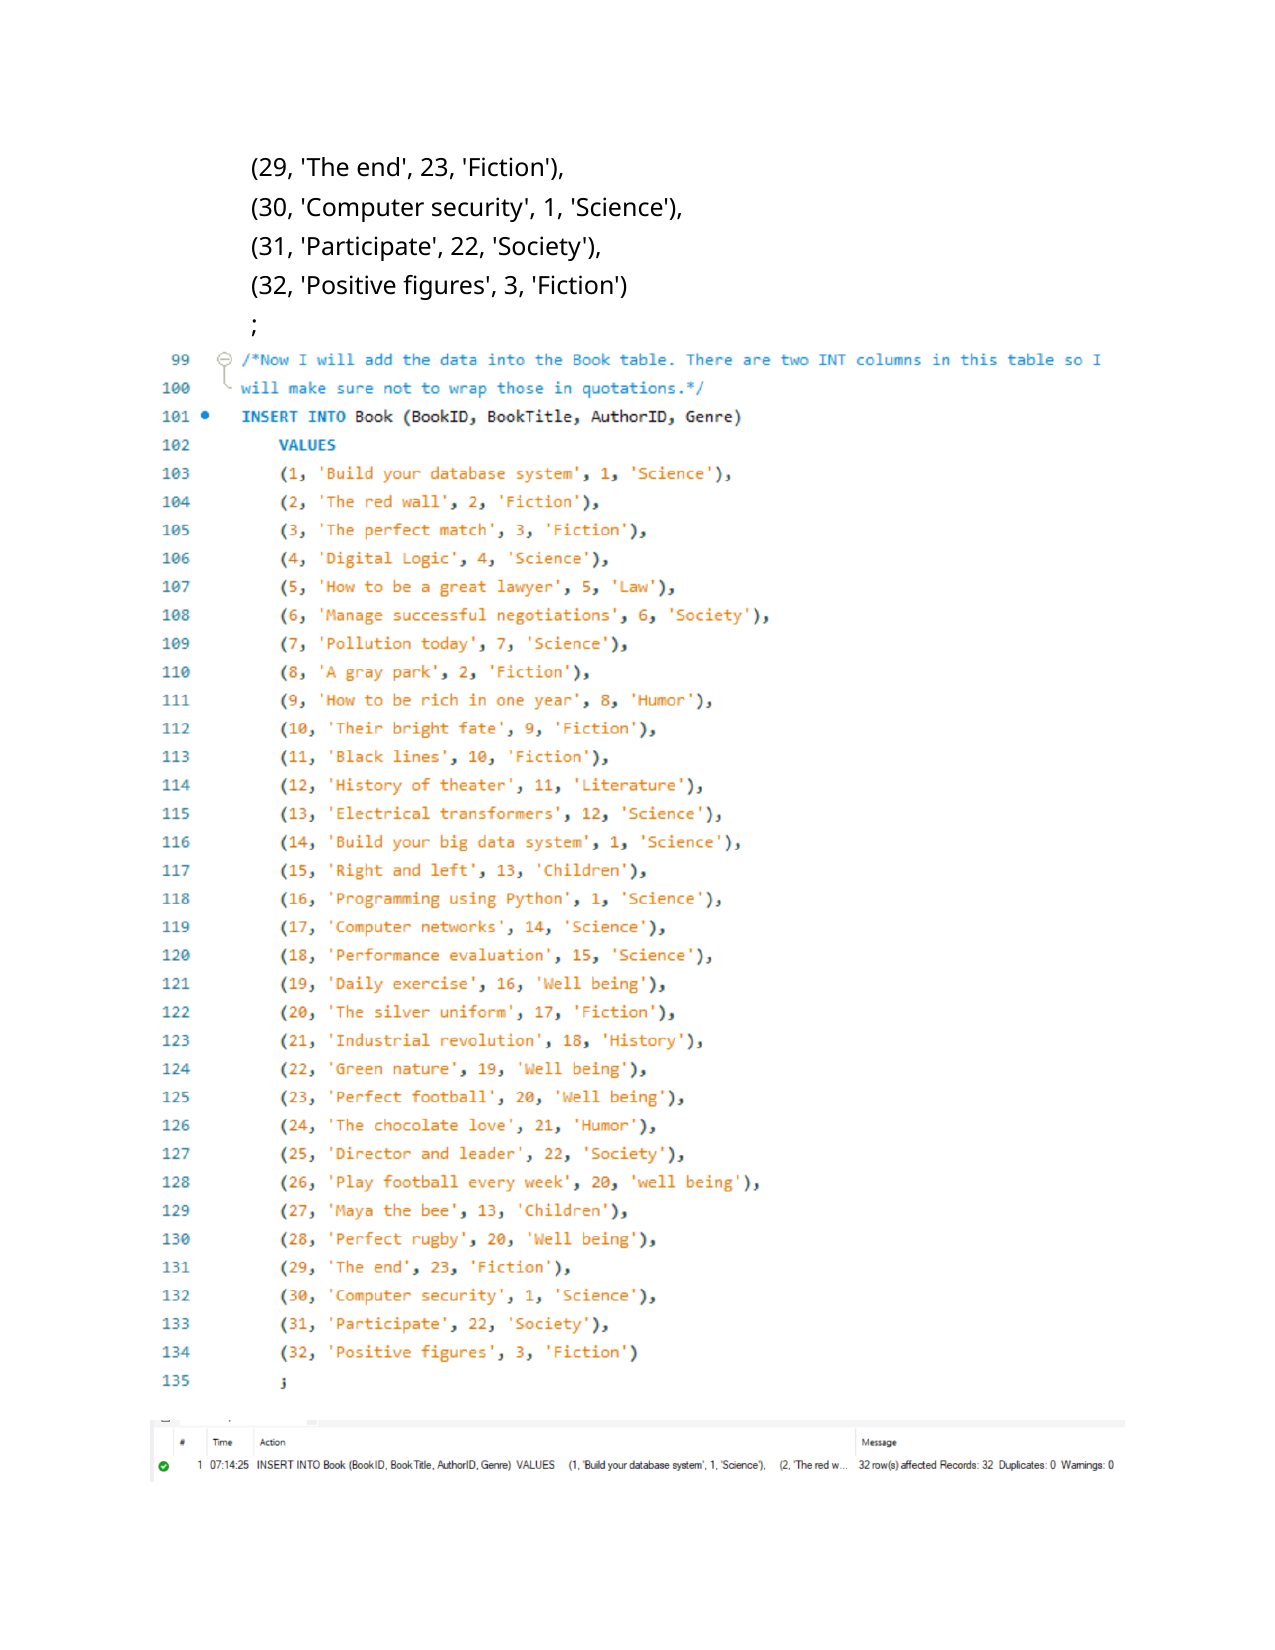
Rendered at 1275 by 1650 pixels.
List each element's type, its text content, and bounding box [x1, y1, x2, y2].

picture [150, 1420, 1125, 1482]
text (30, 'Computer security', 1, 'Science'), [225, 189, 1125, 223]
text (32, 'Positive figures', 3, 'Fiction') [225, 267, 1125, 302]
text (31, 'Participate', 22, 'Society'), [225, 228, 1125, 262]
text ; [225, 307, 1125, 341]
text (29, 'The end', 23, 'Fiction'), [225, 150, 1125, 184]
picture [150, 345, 1125, 1399]
